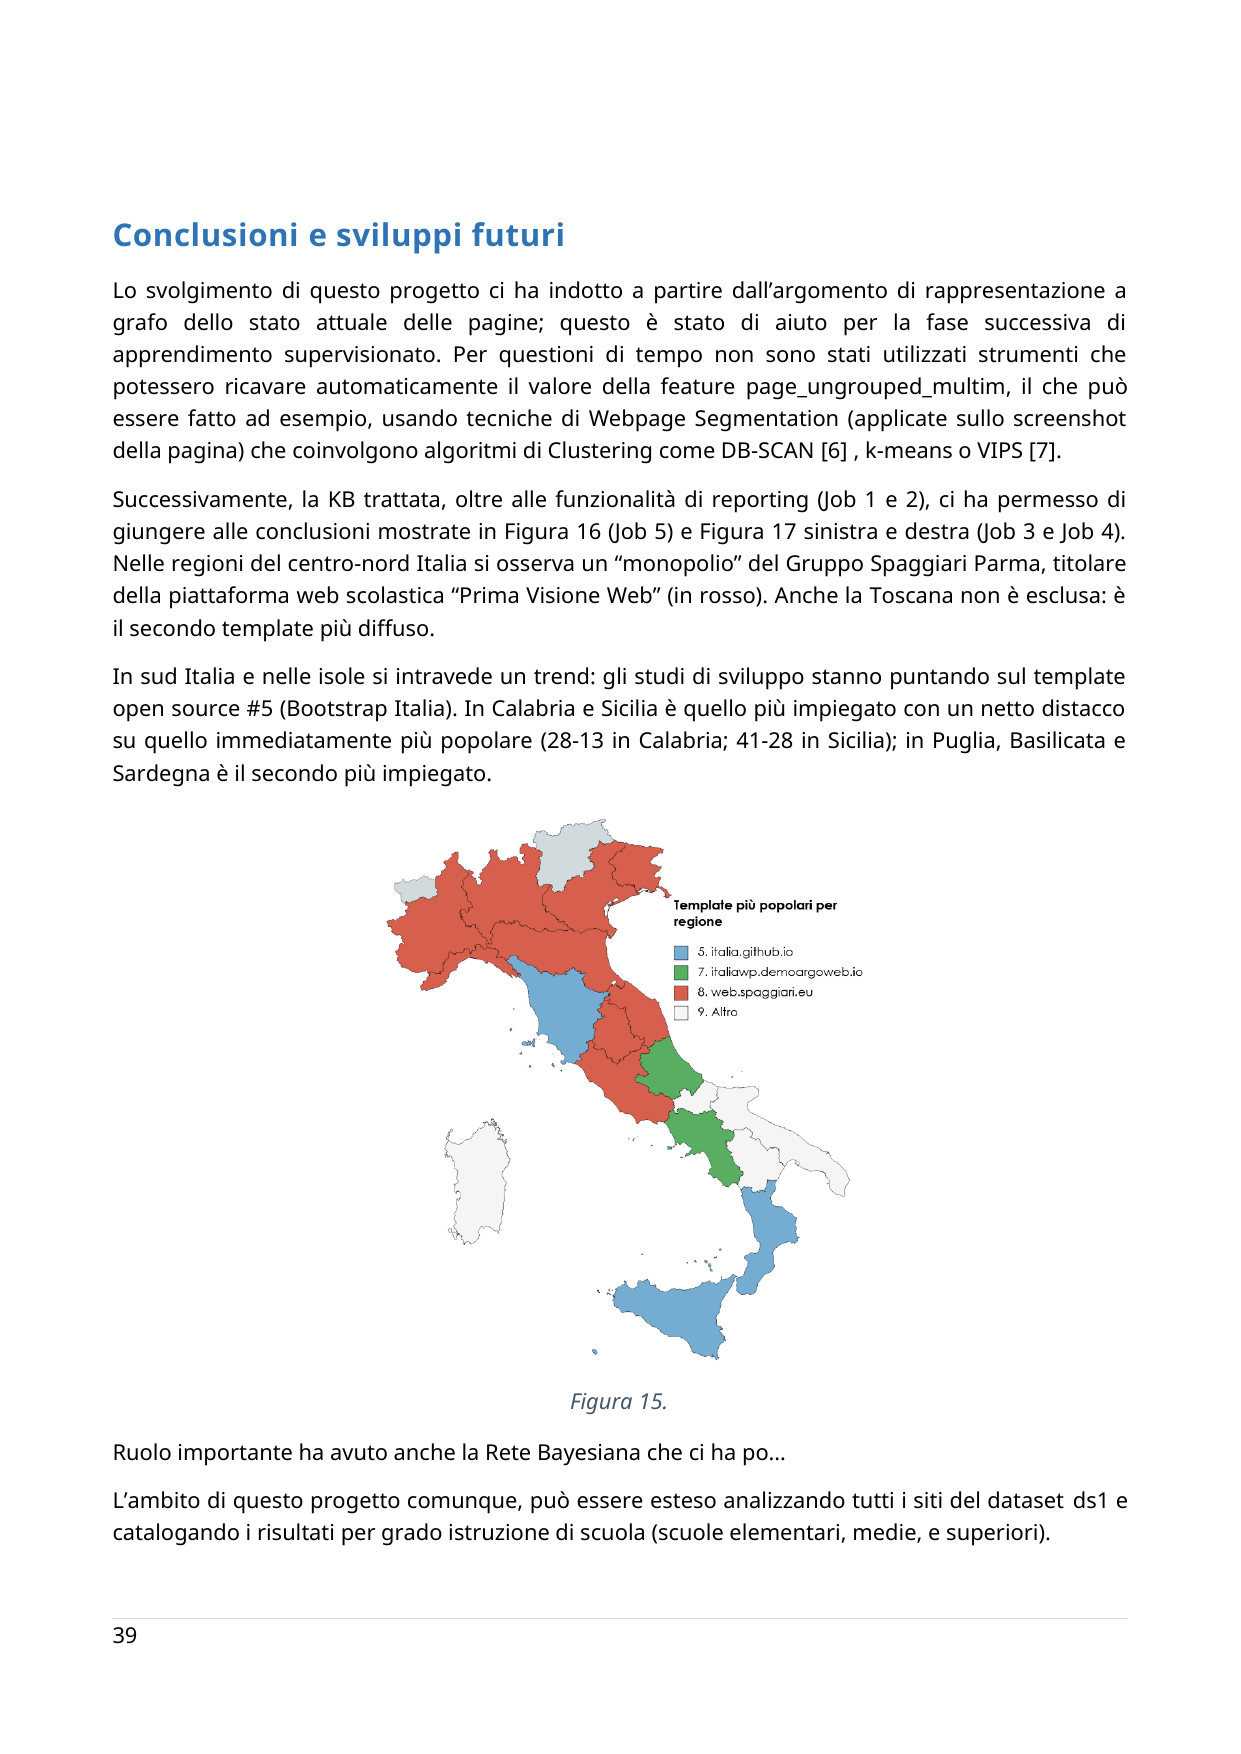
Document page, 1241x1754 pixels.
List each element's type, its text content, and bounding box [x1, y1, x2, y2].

text Ruolo importante ha avuto anche la Rete Bayesiana che ci ha po… [112, 1436, 1128, 1466]
text Figura 15. [112, 1386, 1128, 1416]
text Lo svolgimento di questo progetto ci ha indotto a partire dall’argomento di rappresentazione a grafo dello stato attuale delle pagine; questo è stato di aiuto per la fase successiva di apprendimento supervisionato. Per questioni di tempo non sono stati utilizzati strumenti che potessero ricavare automaticamente il valore della feature page_ungrouped_multim, il che può essere fatto ad esempio, usando tecniche di Webpage Segmentation (applicate sullo screenshot della pagina) che coinvolgono algoritmi di Clustering come DB-SCAN , k-means o VIPS . [112, 275, 1128, 465]
text L’ambito di questo progetto comunque, può essere esteso analizzando tutti i siti del dataset ds1 e catalogando i risultati per grado istruzione di scuola (scuole elementari, medie, e superiori). [112, 1485, 1128, 1547]
text Successivamente, la KB trattata, oltre alle funzionalità di reporting (Job 1 e 2), ci ha permesso di giungere alle conclusioni mostrate in Figura 16 (Job 5) e Figura 17 sinistra e destra (Job 3 e Job 4). Nelle regioni del centro-nord Italia si osserva un “monopolio” del Gruppo Spaggiari Parma, titolare della piattaforma web scolastica “Prima Visione Web” (in rosso). Anche la Toscana non è esclusa: è il secondo template più diffuso. [112, 484, 1128, 642]
subtitle Conclusioni e sviluppi futuri [112, 212, 1128, 255]
text In sud Italia e nelle isole si intravede un trend: gli studi di sviluppo stanno puntando sul template open source #5 (Bootstrap Italia). In Calabria e Sicilia è quello più impiegato con un netto distacco su quello immediatamente più popolare (28-13 in Calabria; 41-28 in Sicilia); in Puglia, Basilicata e Sardegna è il secondo più impiegato. [112, 661, 1128, 787]
picture [383, 814, 868, 1367]
